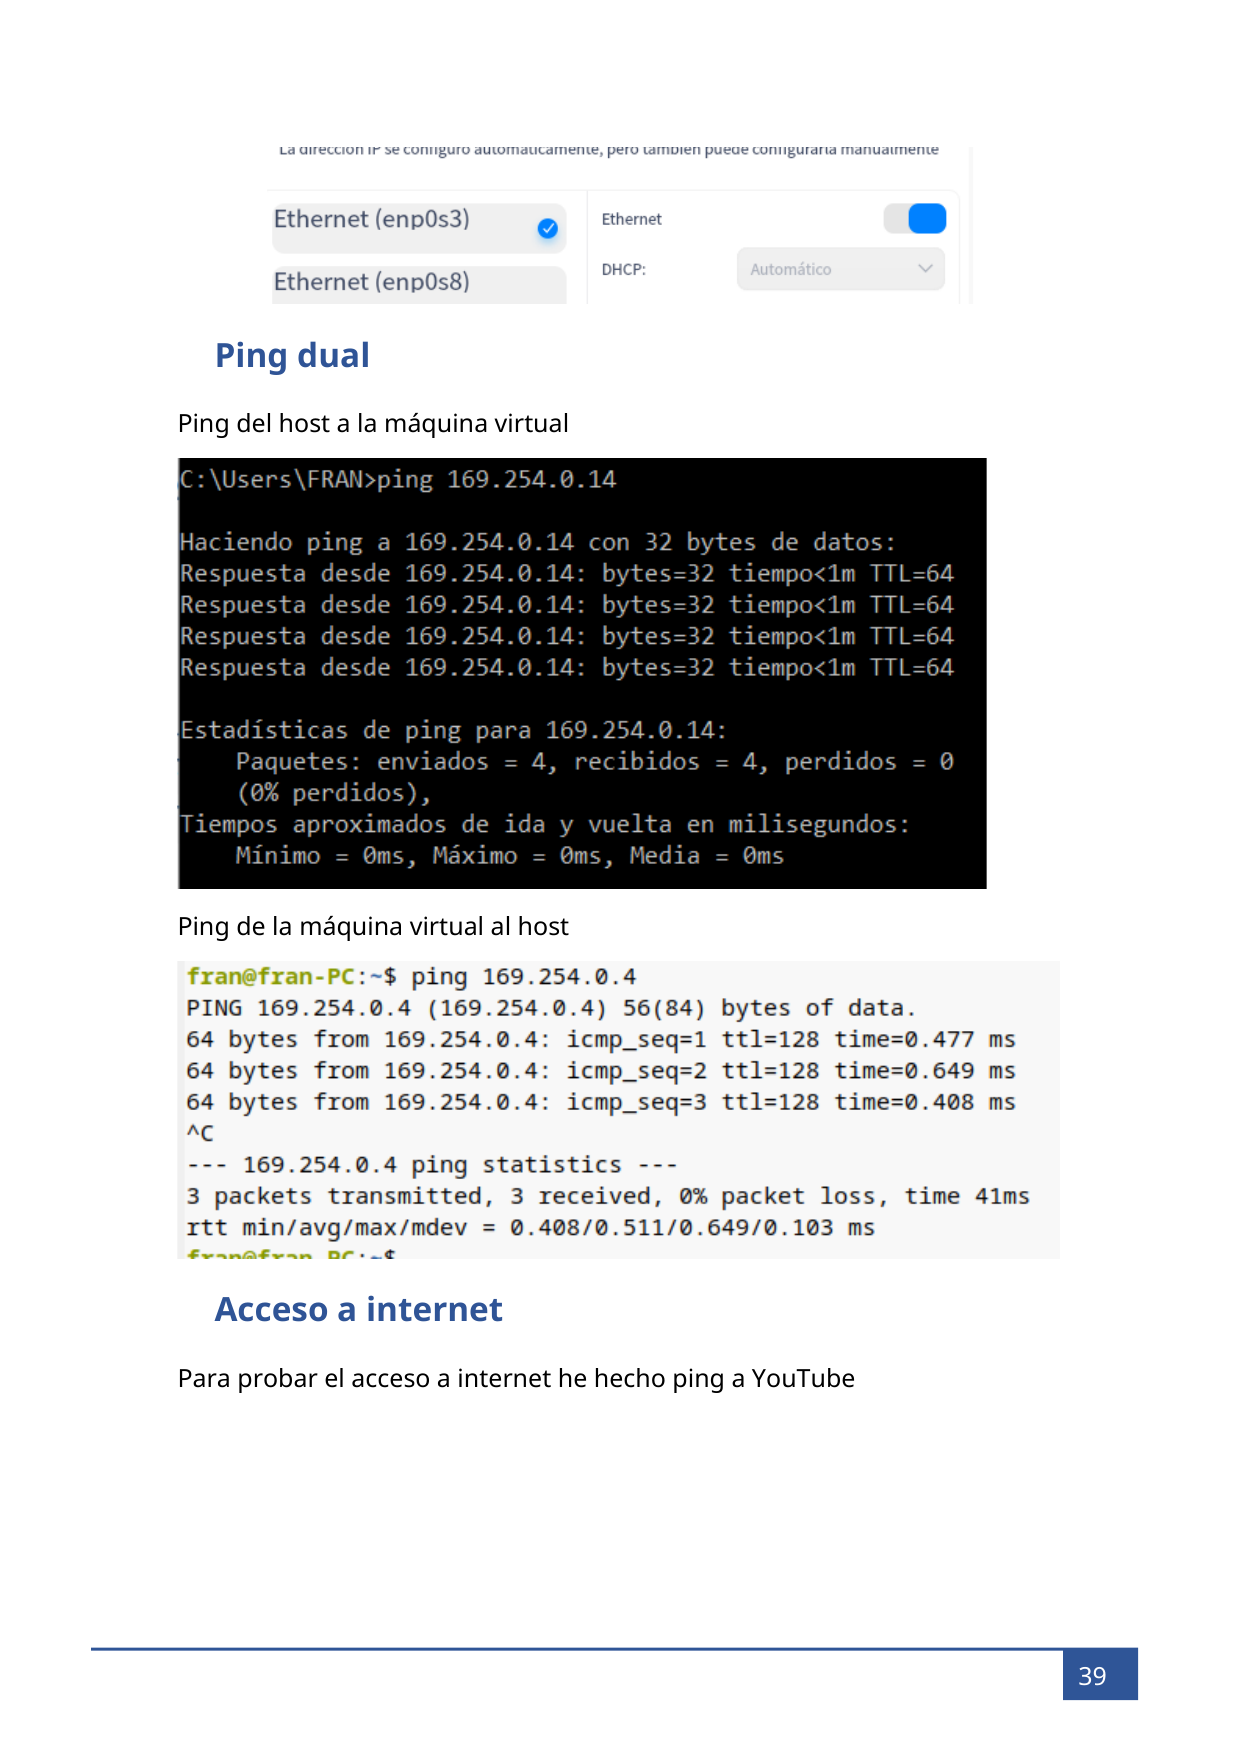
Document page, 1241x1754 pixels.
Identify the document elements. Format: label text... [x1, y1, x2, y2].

picture [177, 458, 987, 889]
picture [177, 961, 1060, 1259]
text Para probar el acceso a internet he hecho ping a YouTube [177, 1360, 1063, 1394]
picture [267, 147, 974, 304]
subtitle Acceso a internet [214, 1286, 1063, 1332]
subtitle Ping dual [214, 332, 1063, 377]
text Ping del host a la máquina virtual [177, 406, 1063, 439]
text Ping de la máquina virtual al host [177, 908, 1063, 942]
